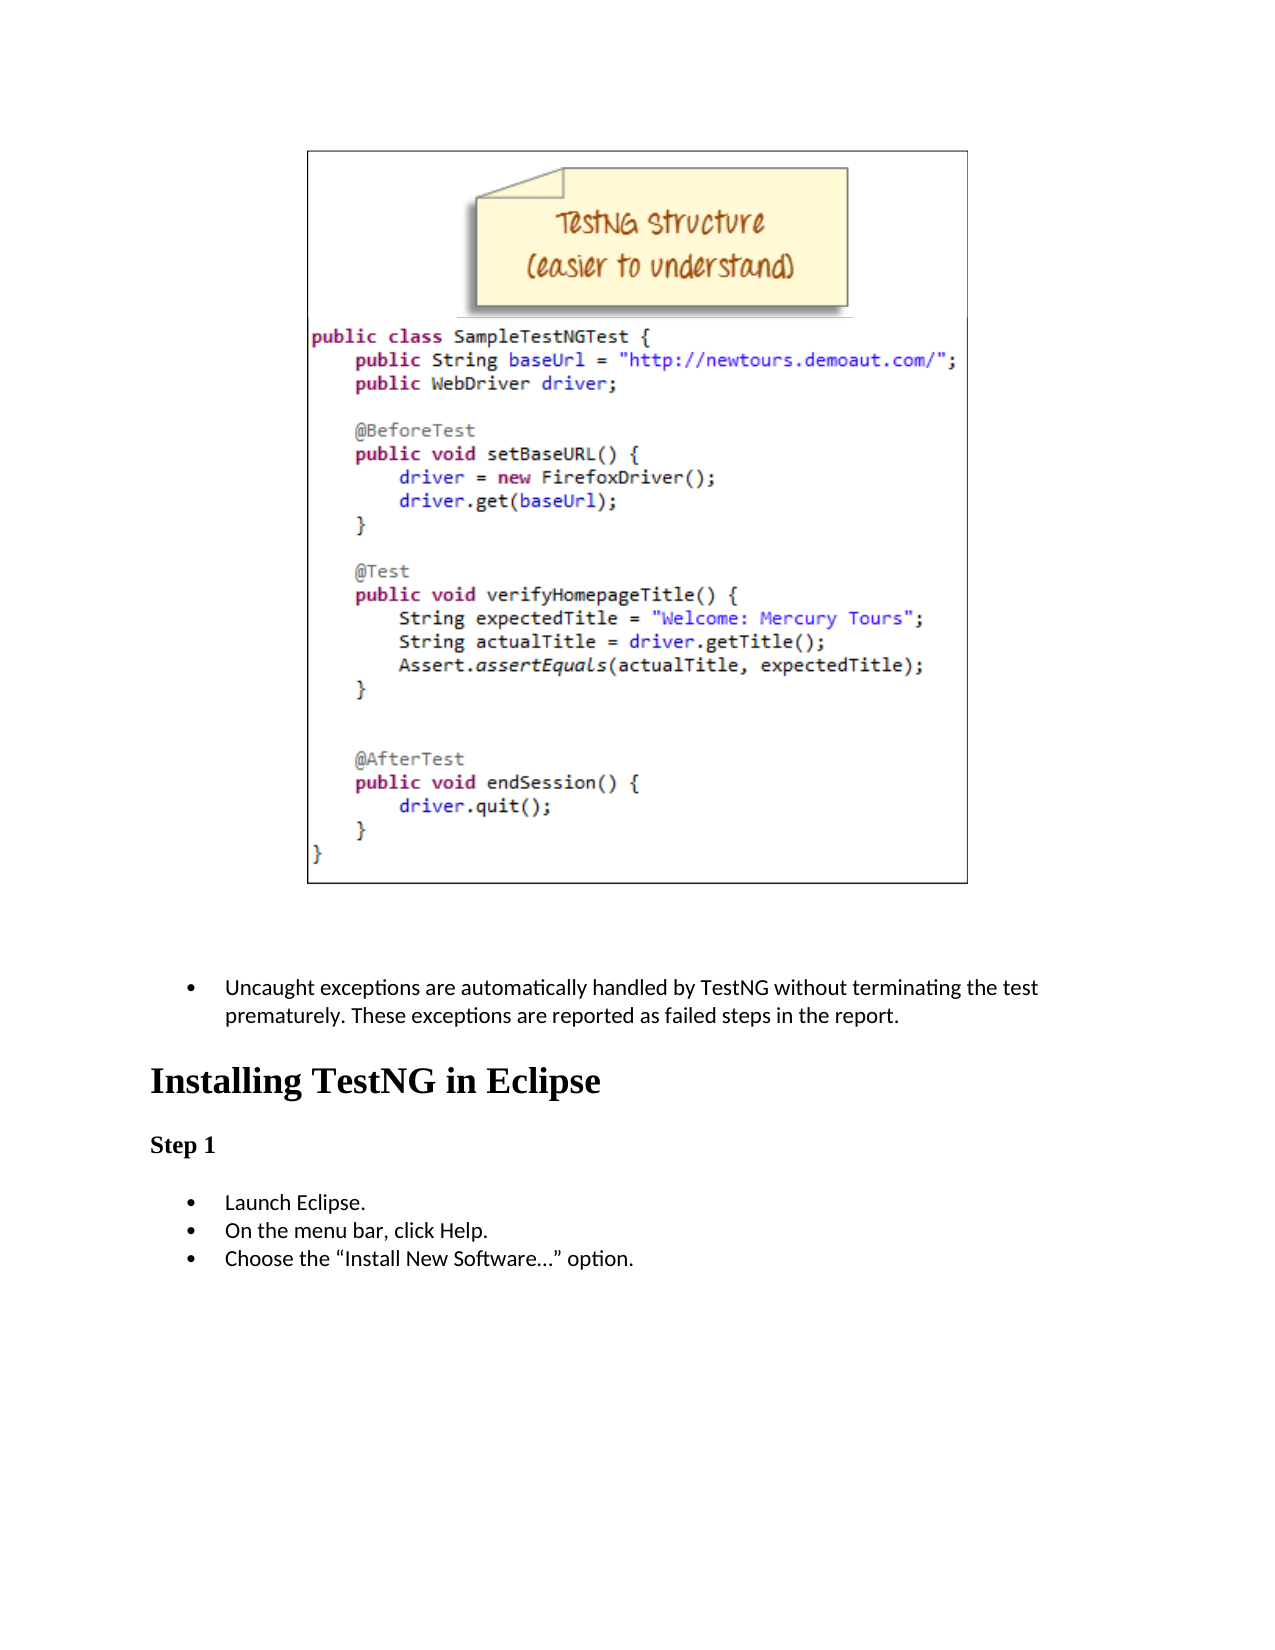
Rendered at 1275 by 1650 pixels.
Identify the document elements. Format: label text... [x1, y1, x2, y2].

list On the menu bar, click Help. [187, 1216, 1125, 1244]
list Choose the “Install New Software…” option. [187, 1244, 1125, 1272]
text Step 1 [150, 1131, 1125, 1159]
list Launch Eclipse. [187, 1188, 1125, 1216]
list Uncaught exceptions are automatically handled by TestNG without terminating the test prematurely. These exceptions are reported as failed steps in the report. [187, 973, 1125, 1029]
picture [307, 150, 968, 886]
subtitle Installing TestNG in Eclipse [150, 1058, 1125, 1101]
